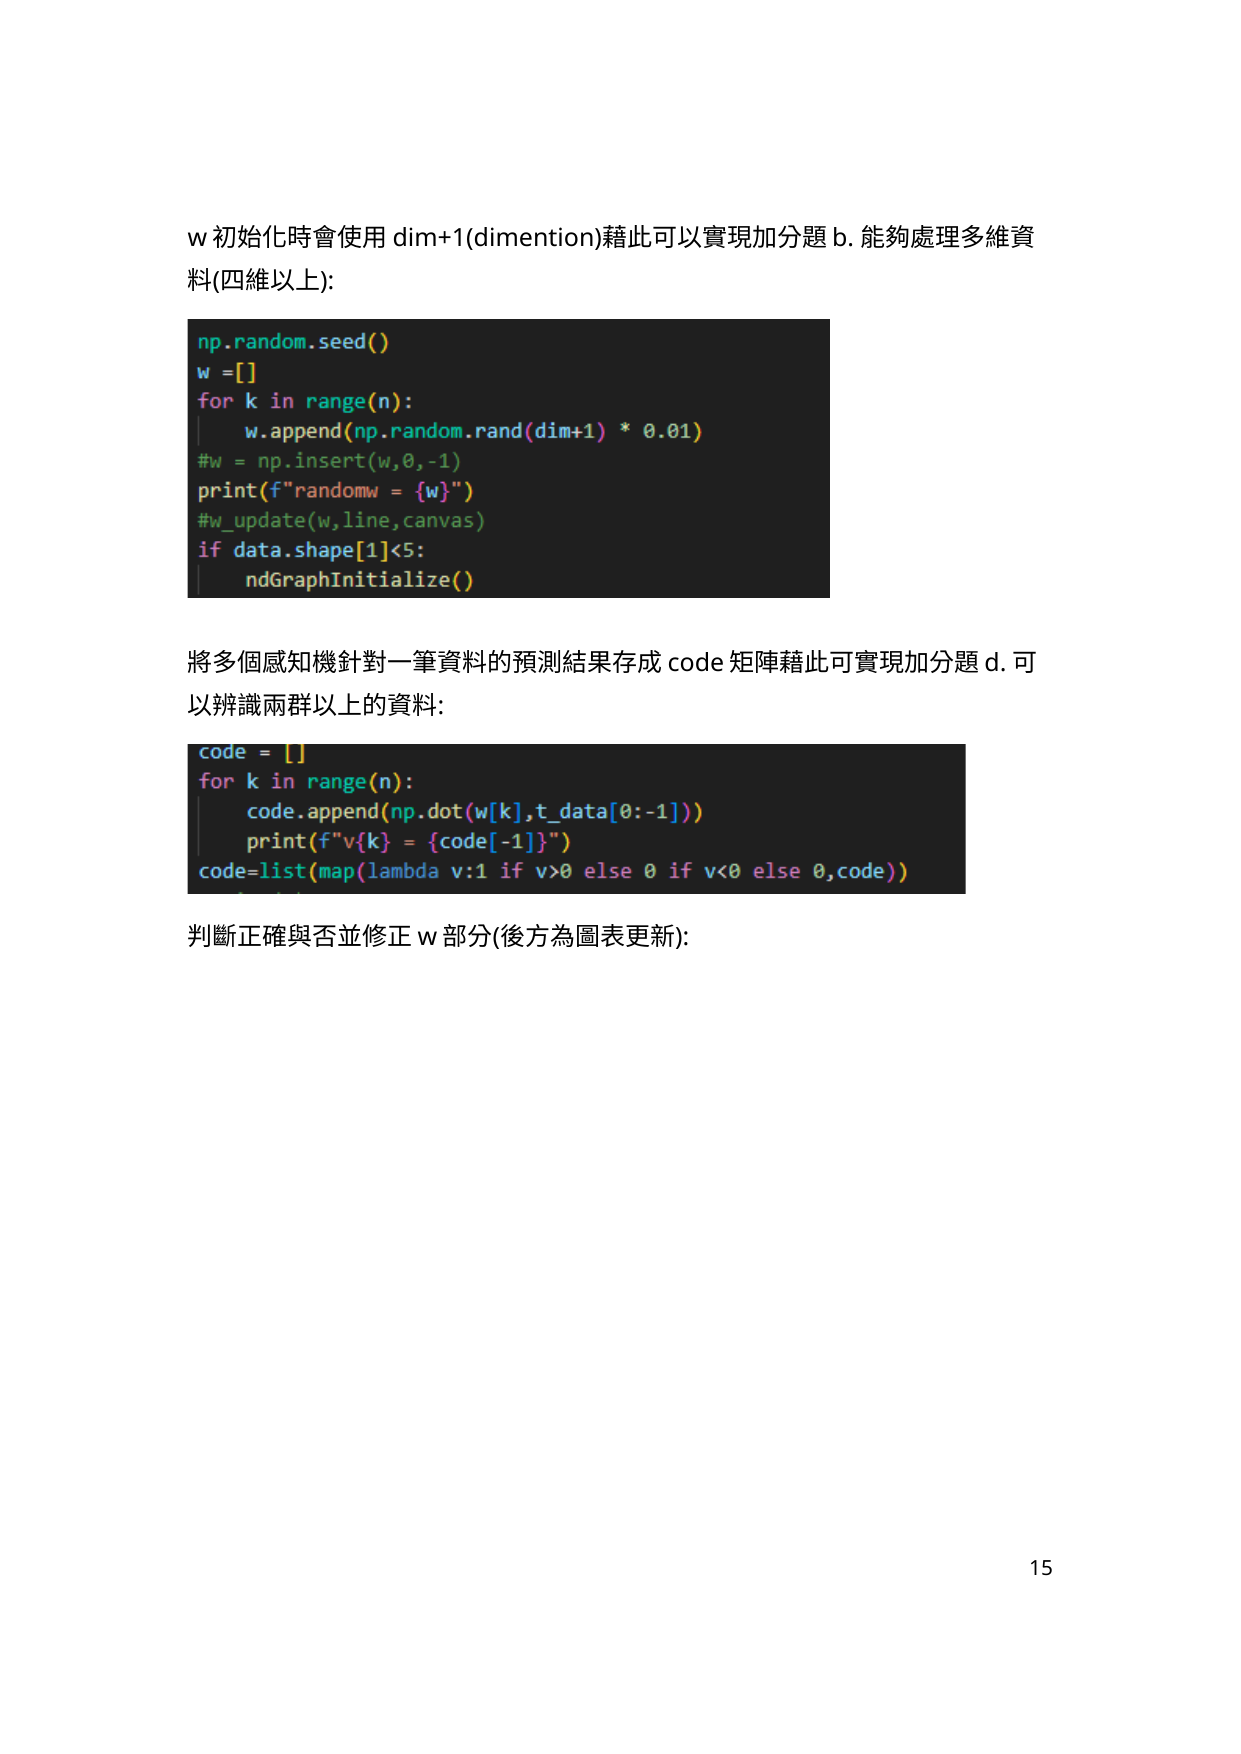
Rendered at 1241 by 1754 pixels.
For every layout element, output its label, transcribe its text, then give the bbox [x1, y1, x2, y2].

text w初始化時會使用dim+1(dimention)藉此可以實現加分題b. 能夠處理多維資料(四維以上): [187, 217, 1053, 297]
picture [187, 319, 830, 598]
picture [187, 744, 966, 894]
text 將多個感知機針對一筆資料的預測結果存成code矩陣藉此可實現加分題d. 可以辨識兩群以上的資料: [187, 641, 1053, 722]
text 判斷正確與否並修正w部分(後方為圖表更新): [187, 916, 1053, 953]
